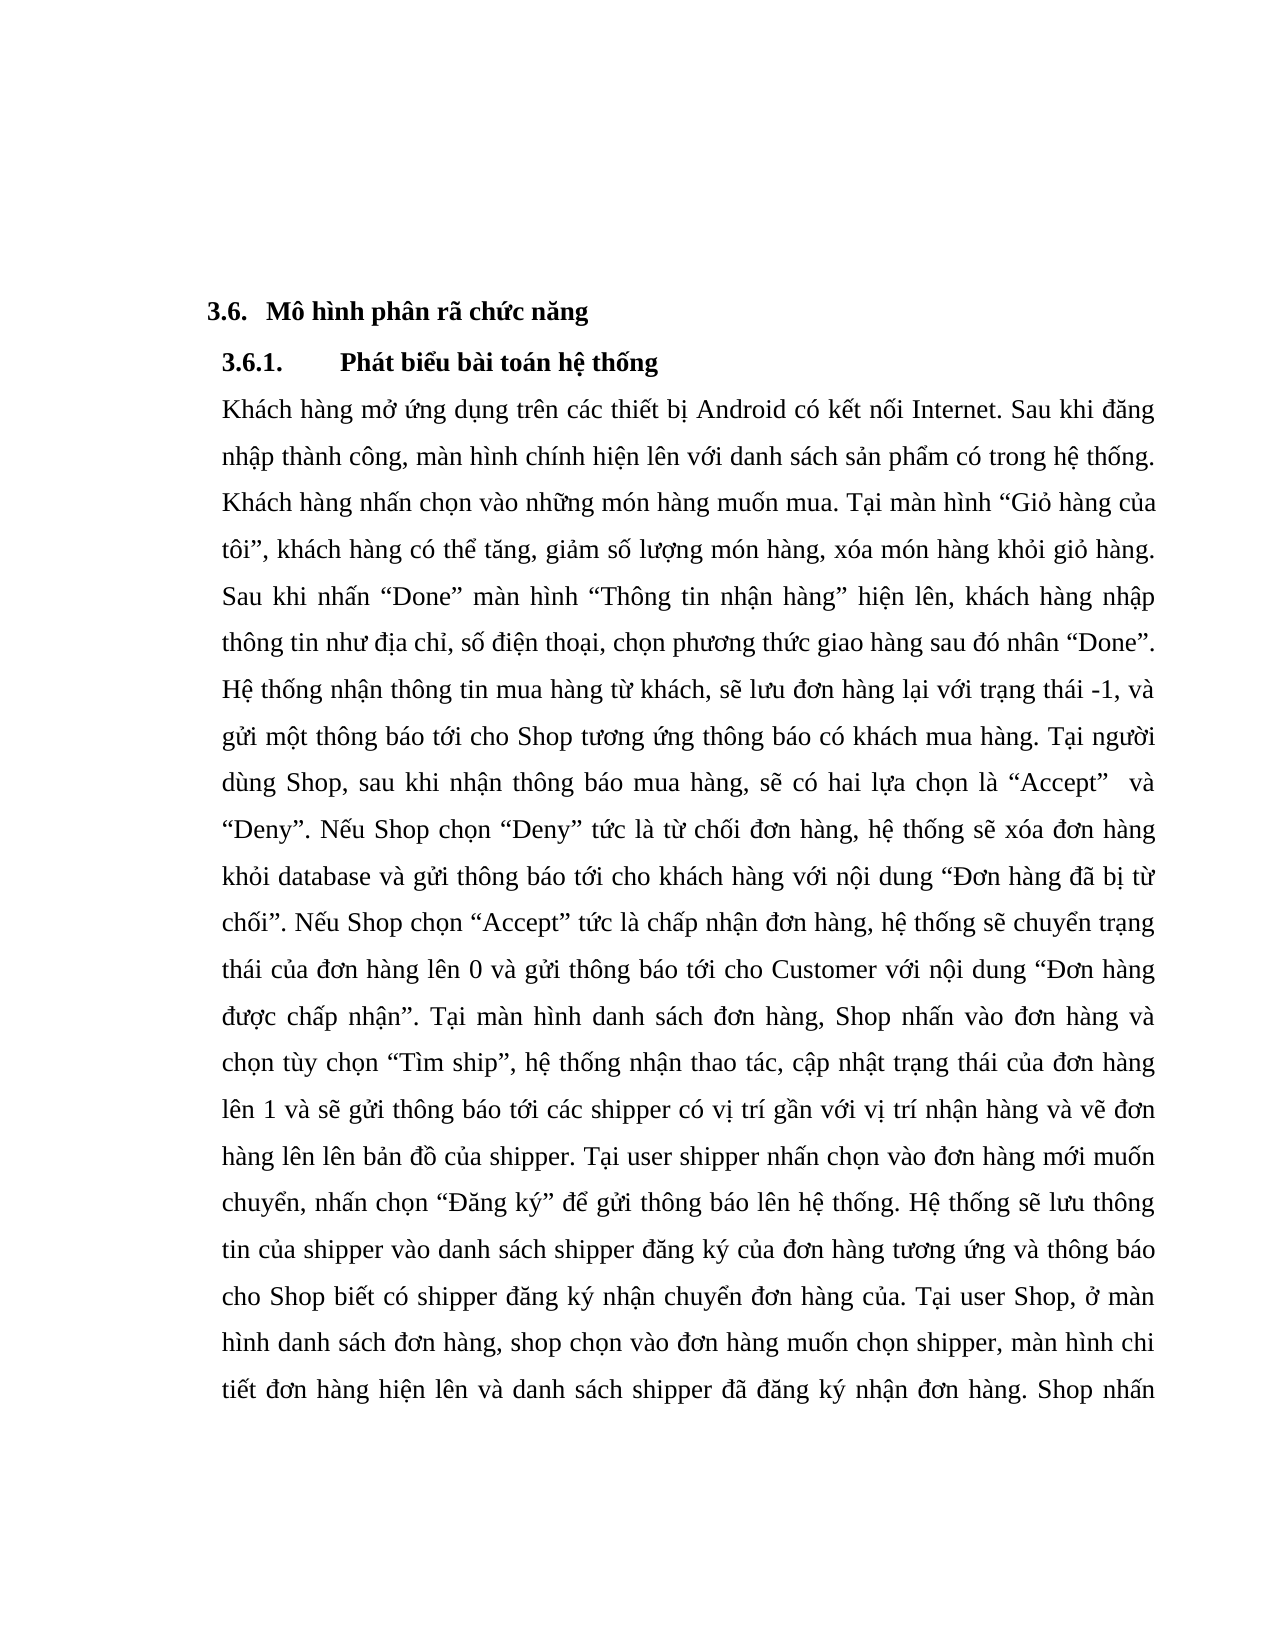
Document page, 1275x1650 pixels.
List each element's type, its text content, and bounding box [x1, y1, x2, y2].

subtitle Mô hình phân rã chức năng [207, 296, 1157, 327]
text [222, 393, 1157, 1404]
subtitle Phát biểu bài toán hệ thống [222, 346, 1157, 377]
